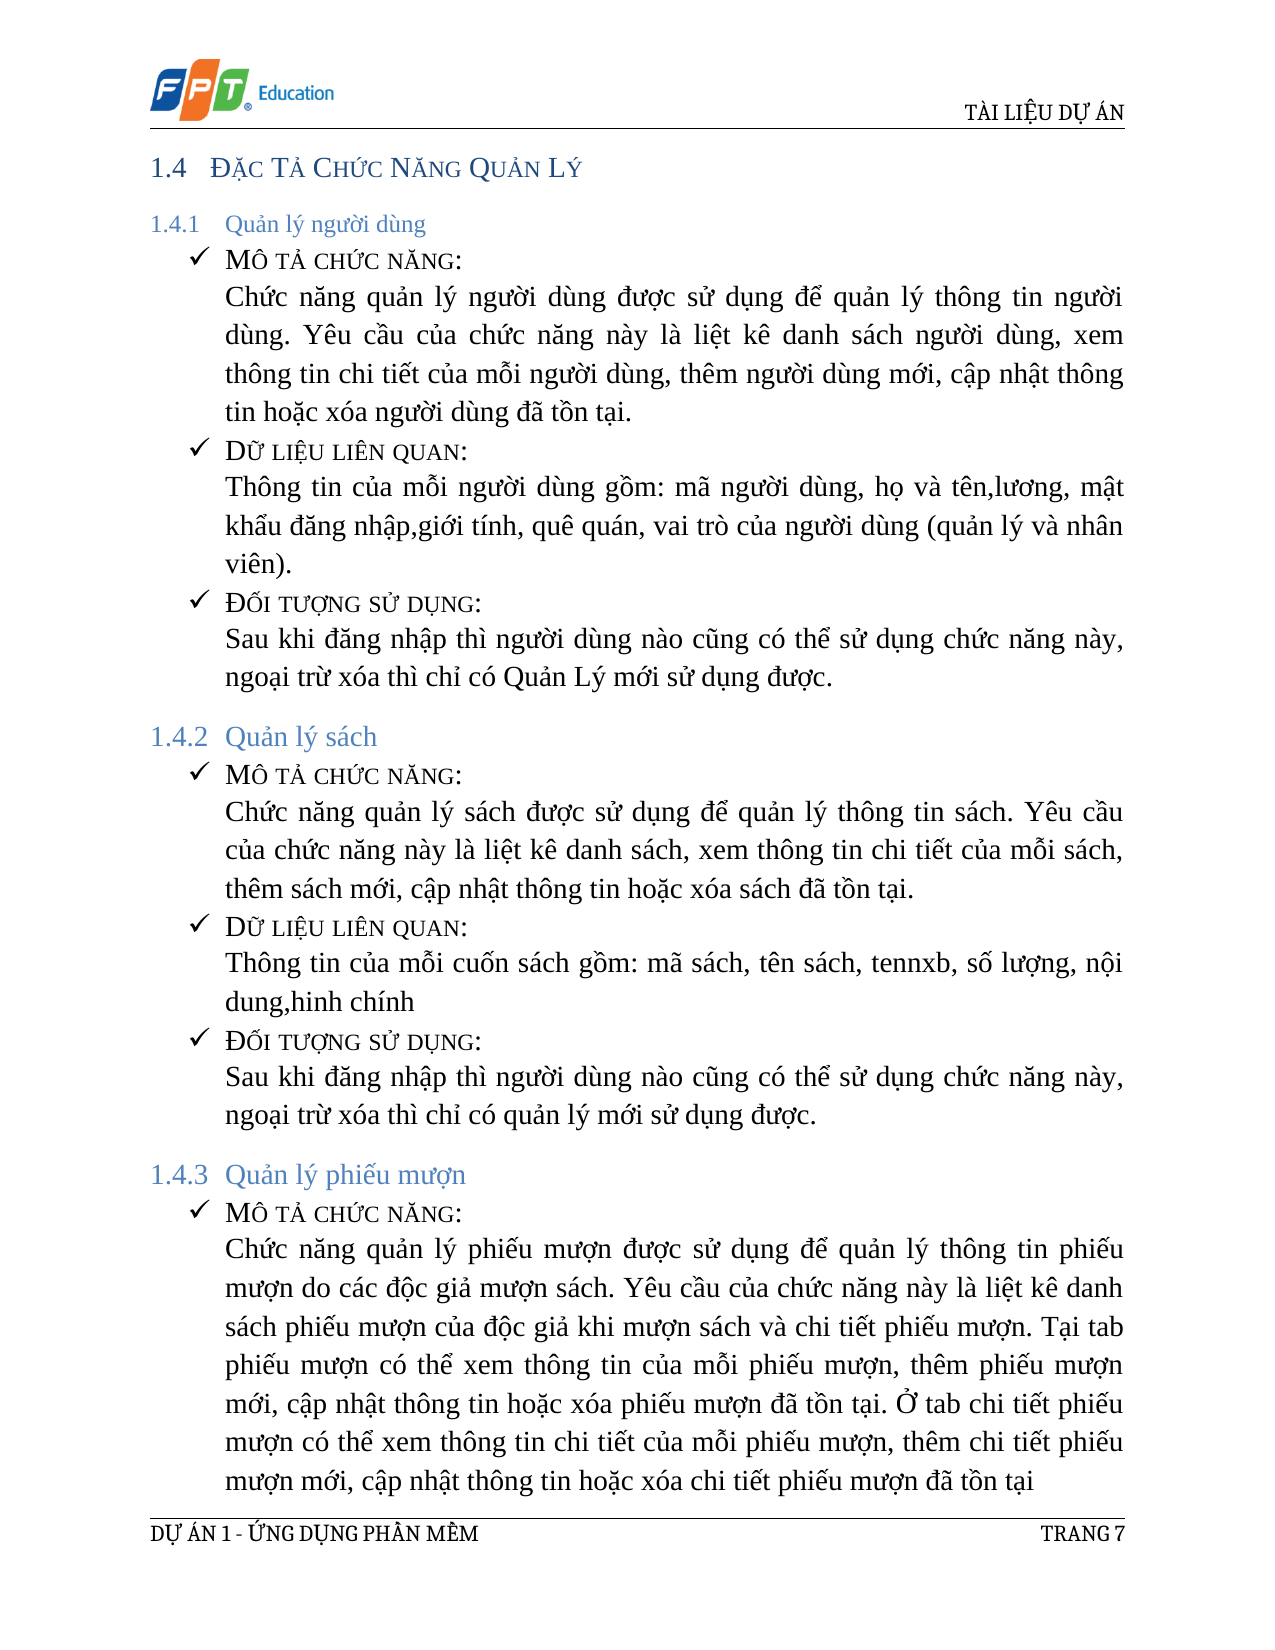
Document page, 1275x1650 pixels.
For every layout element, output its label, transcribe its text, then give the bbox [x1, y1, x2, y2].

list Mô tả chức năng: [187, 1195, 1125, 1229]
list Đối tượng sử dụng: [187, 585, 1125, 618]
picture [150, 59, 336, 121]
subtitle Quản lý phiếu mượn [150, 1157, 1125, 1190]
list Sau khi đăng nhập thì người dùng nào cũng có thể sử dụng chức năng này, ngoại trừ xóa thì chỉ có quản lý mới sử dụng được. [225, 1059, 1125, 1131]
list Sau khi đăng nhập thì người dùng nào cũng có thể sử dụng chức năng này, ngoại trừ xóa thì chỉ có Quản Lý mới sử dụng được. [225, 621, 1125, 693]
list Mô tả chức năng: [187, 757, 1125, 791]
list Dữ liệu liên quan: [187, 909, 1125, 943]
subtitle Đặc Tả Chức Năng Quản Lý [150, 150, 1125, 183]
list Thông tin của mỗi người dùng gồm: mã người dùng, họ và tên,lương, mật khẩu đăng nhập,giới tính, quê quán, vai trò của người dùng (quản lý và nhân viên). [225, 469, 1125, 580]
list Mô tả chức năng: [187, 242, 1125, 276]
list Chức năng quản lý người dùng được sử dụng để quản lý thông tin người dùng. Yêu cầu của chức năng này là liệt kê danh sách người dùng, xem thông tin chi tiết của mỗi người dùng, thêm người dùng mới, cập nhật thông tin hoặc xóa người dùng đã tồn tại. [225, 279, 1125, 428]
list Đối tượng sử dụng: [187, 1023, 1125, 1056]
list Chức năng quản lý sách được sử dụng để quản lý thông tin sách. Yêu cầu của chức năng này là liệt kê danh sách, xem thông tin chi tiết của mỗi sách, thêm sách mới, cập nhật thông tin hoặc xóa sách đã tồn tại. [225, 794, 1125, 904]
list Dữ liệu liên quan: [187, 433, 1125, 466]
subtitle Quản lý sách [150, 719, 1125, 752]
list Chức năng quản lý phiếu mượn được sử dụng để quản lý thông tin phiếu mượn do các độc giả mượn sách. Yêu cầu của chức năng này là liệt kê danh sách phiếu mượn của độc giả khi mượn sách và chi tiết phiếu mượn. Tại tab phiếu mượn có thể xem thông tin của mỗi phiếu mượn, thêm phiếu mượn mới, cập nhật thông tin hoặc xóa phiếu mượn đã tồn tại. Ở tab chi tiết phiếu mượn có thể xem thông tin chi tiết của mỗi phiếu mượn, thêm chi tiết phiếu mượn mới, cập nhật thông tin hoặc xóa chi tiết phiếu mượn đã tồn tại [225, 1232, 1125, 1496]
list Thông tin của mỗi cuốn sách gồm: mã sách, tên sách, tennxb, số lượng, nội dung,hinh chính [225, 946, 1125, 1018]
subtitle Quản lý người dùng [150, 209, 1125, 238]
